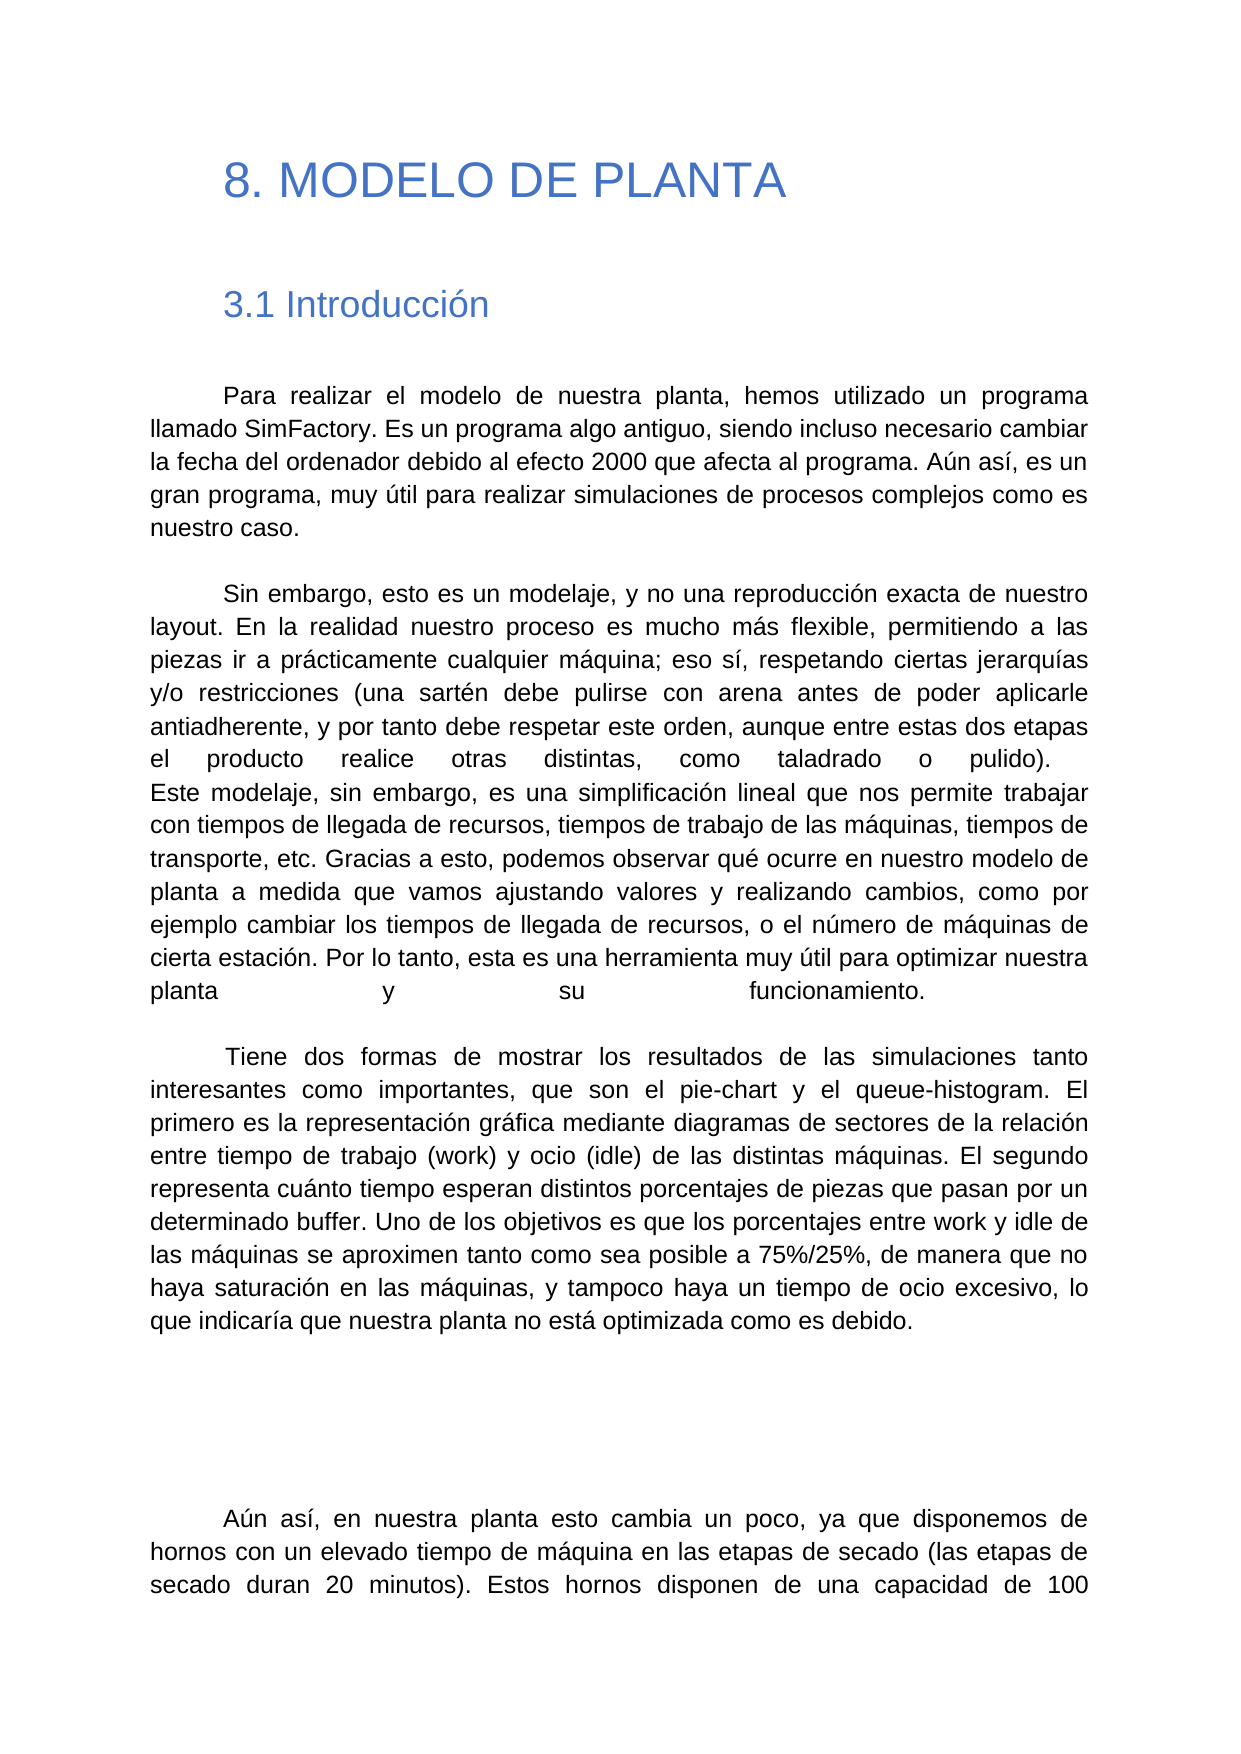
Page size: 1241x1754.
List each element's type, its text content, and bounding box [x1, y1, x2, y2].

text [150, 1504, 1090, 1599]
text Sin embargo, esto es un modelaje, y no una reproducción exacta de nuestro layout. En la realidad nuestro proceso es mucho más flexible, permitiendo a las piezas ir a prácticamente cualquier máquina; eso sí, respetando ciertas jerarquías y/o restricciones (una sartén debe pulirse con arena antes de poder aplicarle antiadherente, y por tanto debe respetar este orden, aunque entre estas dos etapas el producto realice otras distintas, como taladrado o pulido). Este modelaje, sin embargo, es una simplificación lineal que nos permite trabajar con tiempos de llegada de recursos, tiempos de trabajo de las máquinas, tiempos de transporte, etc. Gracias a esto, podemos observar qué ocurre en nuestro modelo de planta a medida que vamos ajustando valores y realizando cambios, como por ejemplo cambiar los tiempos de llegada de recursos, o el número de máquinas de cierta estación. Por lo tanto, esta es una herramienta muy útil para optimizar nuestra planta y su funcionamiento. Tiene dos formas de mostrar los resultados de las simulaciones tanto interesantes como importantes, que son el pie-chart y el queue-histogram. El primero es la representación gráfica mediante diagramas de sectores de la relación entre tiempo de trabajo (work) y ocio (idle) de las distintas máquinas. El segundo representa cuánto tiempo esperan distintos porcentajes de piezas que pasan por un determinado buffer. Uno de los objetivos es que los porcentajes entre work y idle de las máquinas se aproximen tanto como sea posible a 75%/25%, de manera que no haya saturación en las máquinas, y tampoco haya un tiempo de ocio excesivo, lo que indicaría que nuestra planta no está optimizada como es debido. [150, 579, 1090, 1334]
text Para realizar el modelo de nuestra planta, hemos utilizado un programa llamado SimFactory. Es un programa algo antiguo, siendo incluso necesario cambiar la fecha del ordenador debido al efecto 2000 que afecta al programa. Aún así, es un gran programa, muy útil para realizar simulaciones de procesos complejos como es nuestro caso. [150, 381, 1090, 542]
subtitle 8. MODELO DE PLANTA [150, 150, 1090, 207]
subtitle 3.1 Introducción [150, 282, 1090, 325]
